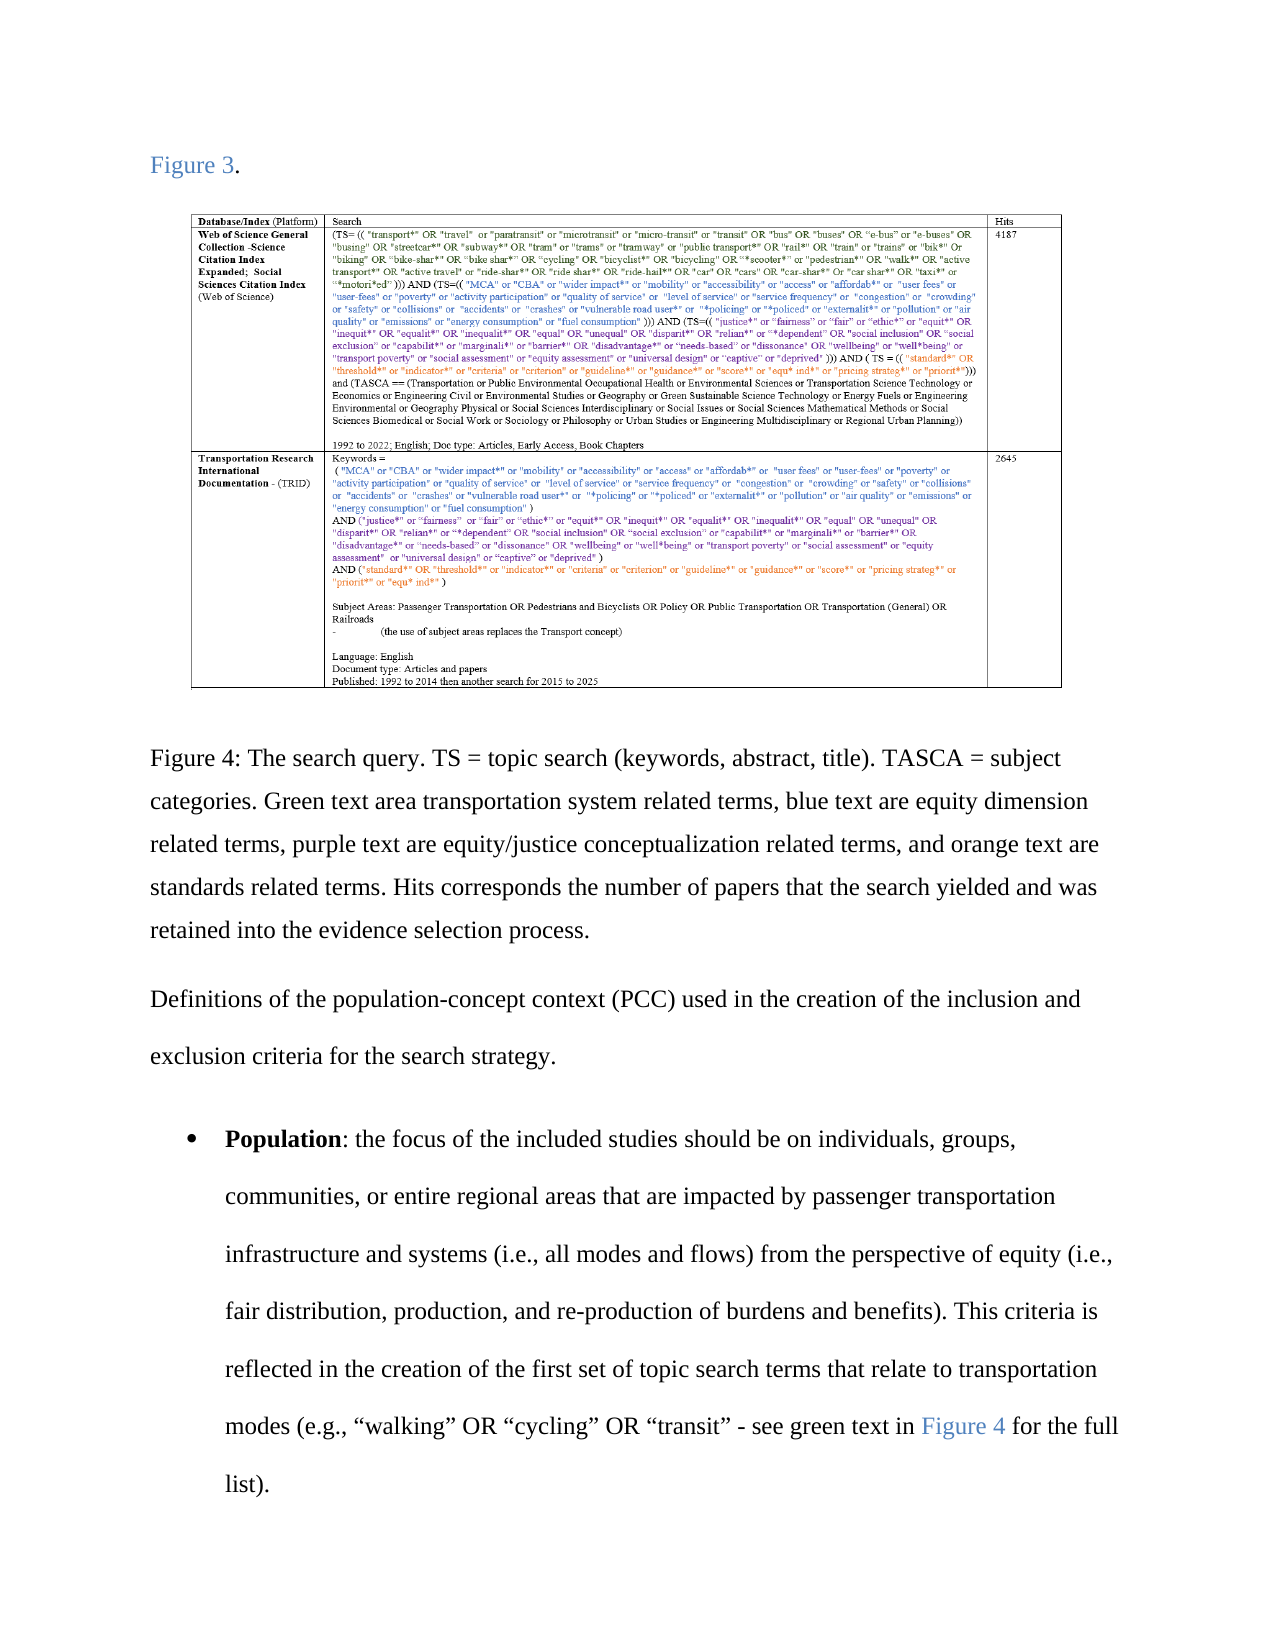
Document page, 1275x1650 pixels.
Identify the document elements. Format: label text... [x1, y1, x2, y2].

picture [188, 211, 1064, 690]
table_header Figure 4: The search query. TS = topic search (keywords, abstract, title). TASCA = subject categories. Green text area transportation system related terms, blue text are equity dimension related terms, purple text are equity/justice conceptualization related terms, and orange text are standards related terms. Hits corresponds the number of papers that the search yielded and was retained into the evidence selection process. [139, 208, 1114, 959]
text Definitions of the population-concept context (PCC) used in the creation of the inclusion and exclusion criteria for the search strategy. [150, 984, 1125, 1070]
list Population: the focus of the included studies should be on individuals, groups, communities, or entire regional areas that are impacted by passenger transportation infrastructure and systems (i.e., all modes and flows) from the perspective of equity (i.e., fair distribution, production, and re-production of burdens and benefits). This criteria is reflected in the creation of the first set of topic search terms that relate to transportation modes (e.g., “walking” OR “cycling” OR “transit” - see green text in Figure 4 for the full list). [187, 1124, 1125, 1497]
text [150, 150, 1125, 179]
